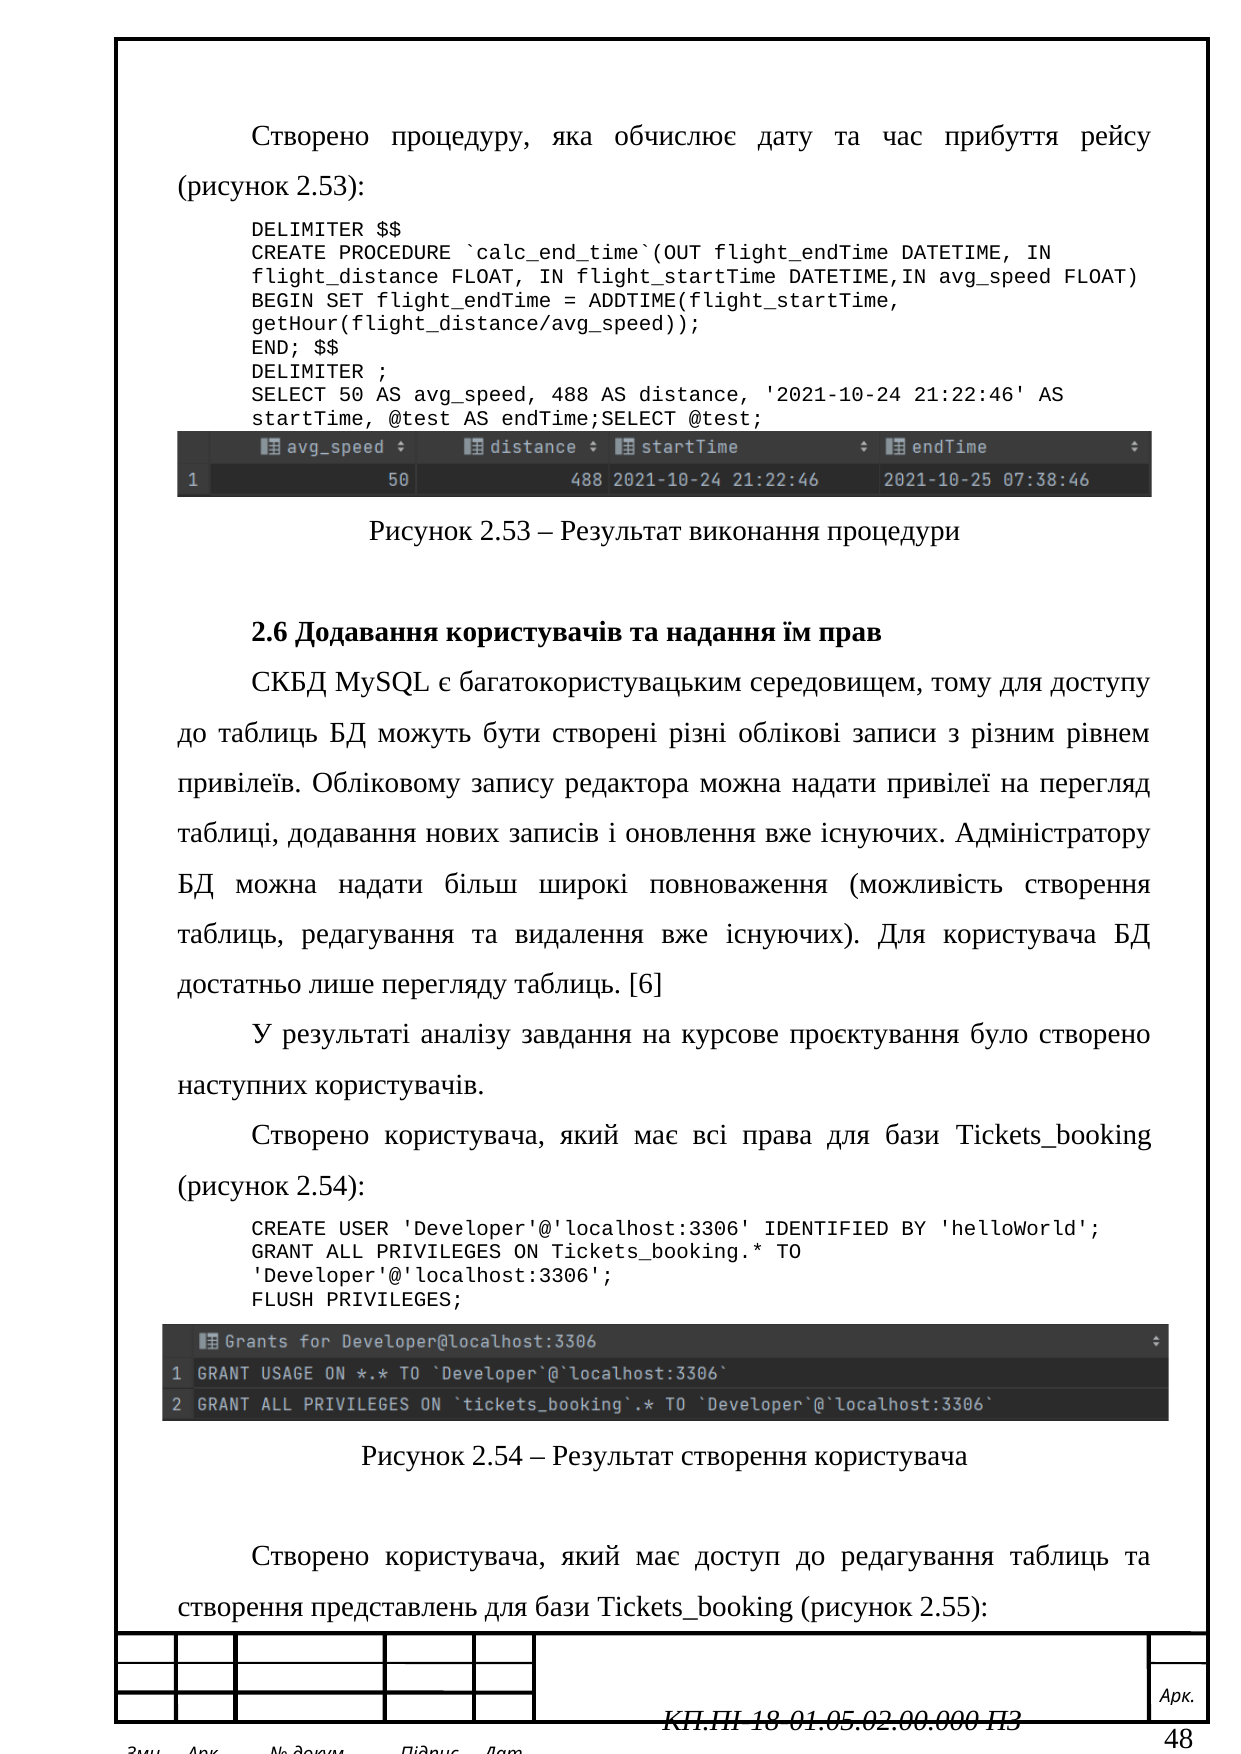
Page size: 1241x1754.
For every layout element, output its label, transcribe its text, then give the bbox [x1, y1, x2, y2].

text END; $$ [251, 337, 1152, 361]
text CREATE PROCEDURE `calc_end_time`(OUT flight_endTime DATETIME, IN flight_distance FLOAT, IN flight_startTime DATETIME,IN avg_speed FLOAT) [251, 242, 1152, 290]
text Рисунок 2.53 – Результат виконання процедури [177, 513, 1152, 547]
text DELIMITER $$ [251, 219, 1152, 242]
text BEGIN SET flight_endTime = ADDTIME(flight_startTime, getHour(flight_distance/avg_speed)); [251, 290, 1152, 337]
picture [162, 1324, 1169, 1421]
text SELECT 50 AS avg_speed, 488 AS distance, '2021-10-24 21:22:46' AS startTime, @test AS endTime;SELECT @test; [251, 384, 1152, 431]
text DELIMITER ; [251, 361, 1152, 384]
text FLUSH PRIVILEGES; [251, 1289, 1152, 1312]
text Рисунок 2.54 – Результат створення користувача [177, 1438, 1152, 1471]
text CREATE USER 'Developer'@'localhost:3306' IDENTIFIED BY 'helloWorld'; [251, 1218, 1152, 1242]
text Створено процедуру, яка обчислює дату та час прибуття рейсу (рисунок 2.53): [177, 118, 1152, 202]
text Створено користувача, який має всі права для бази Tickets_booking (рисунок 2.54): [177, 1117, 1152, 1201]
text Створено користувача, який має доступ до редагування таблиць та створення представлень для бази Tickets_booking (рисунок 2.55): [177, 1538, 1152, 1622]
picture [177, 431, 1152, 497]
text GRANT ALL PRIVILEGES ON Tickets_booking.* TO 'Developer'@'localhost:3306'; [251, 1242, 1152, 1289]
text 2.6 Додавання користувачів та надання їм прав [177, 614, 1152, 648]
text У результаті аналізу завдання на курсове проєктування було створено наступних користувачів. [177, 1017, 1152, 1101]
text СКБД MySQL є багатокористувацьким середовищем, тому для доступу до таблиць БД можуть бути створені різні облікові записи з різним рівнем привілеїв. Обліковому запису редактора можна надати привілеї на перегляд таблиці, додавання нових записів і оновлення вже існуючих. Адміністратору БД можна надати більш широкі повноваження (можливість створення таблиць, редагування та видалення вже існуючих). Для користувача БД достатньо лише перегляду таблиць. [6] [177, 664, 1152, 1000]
